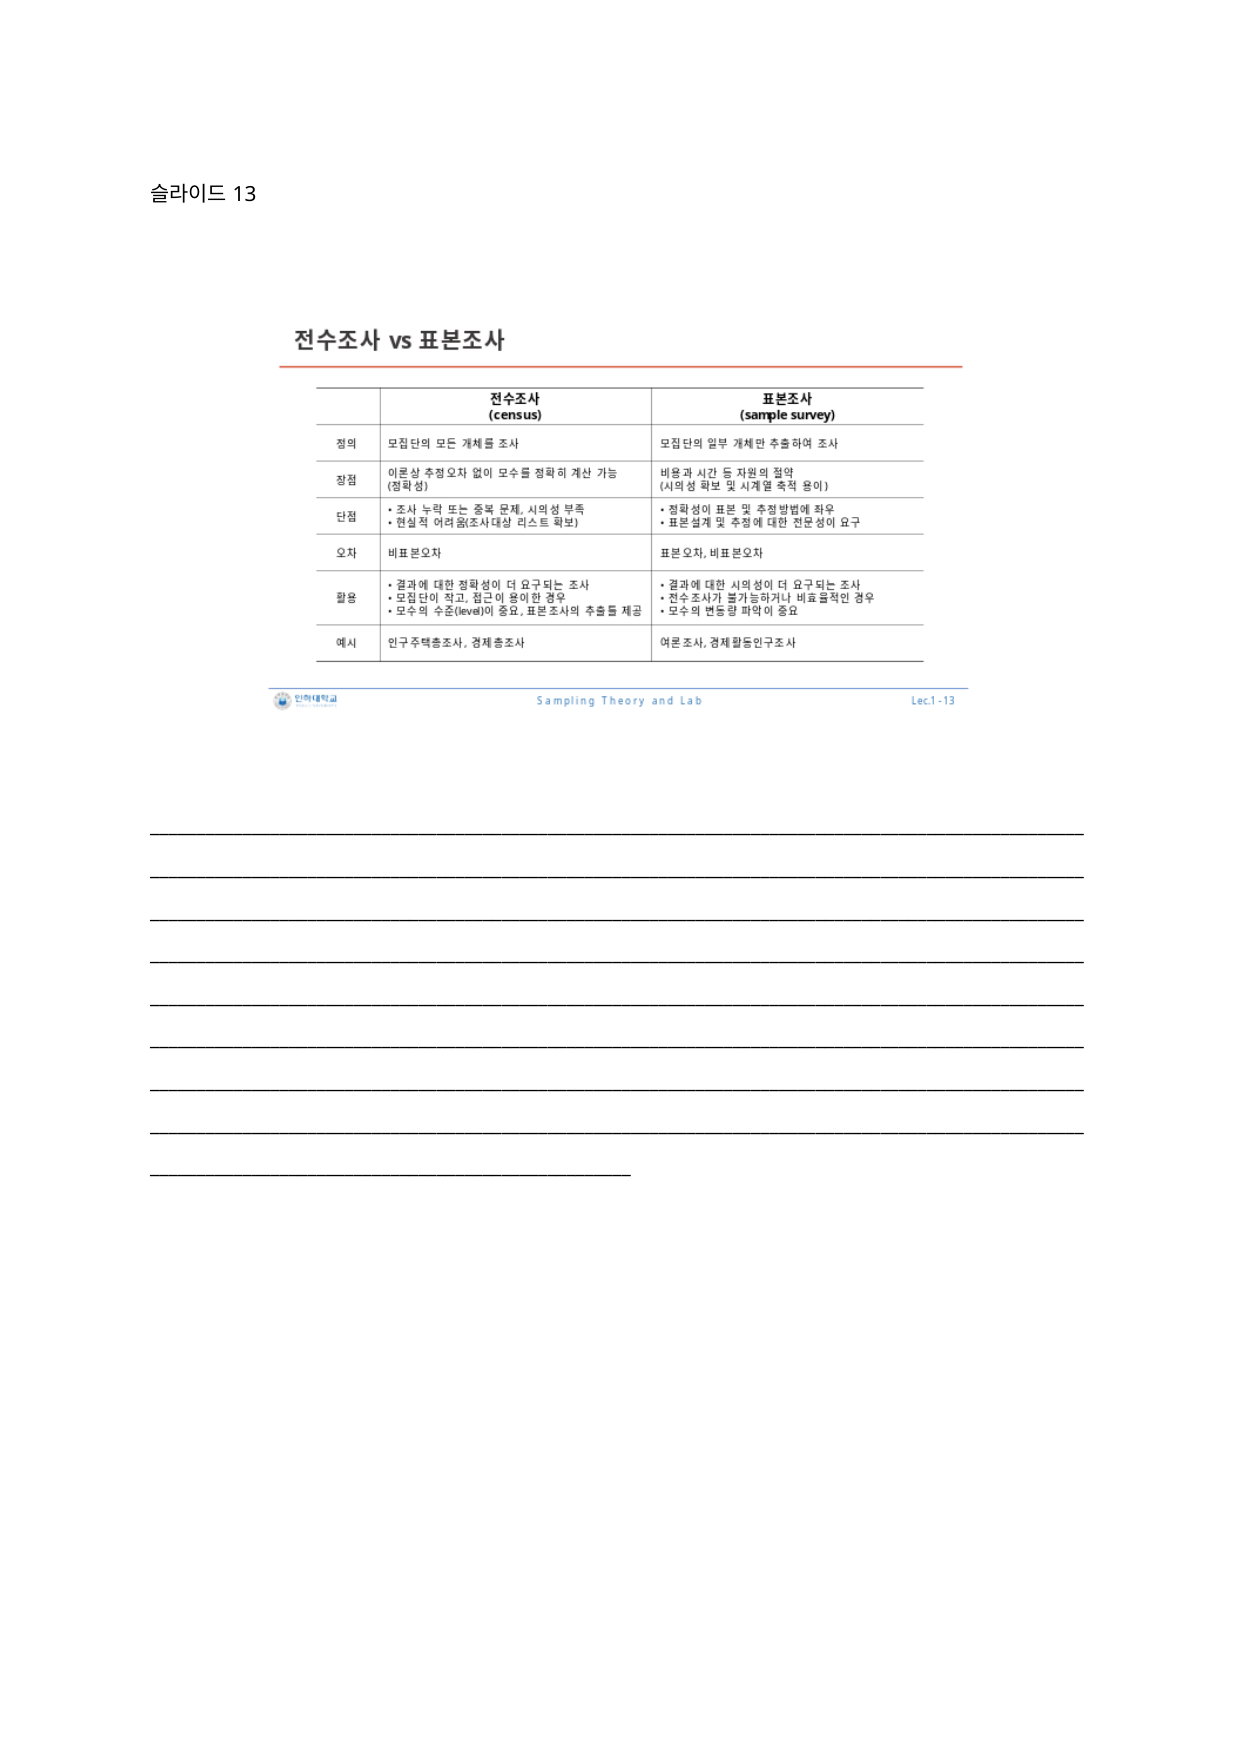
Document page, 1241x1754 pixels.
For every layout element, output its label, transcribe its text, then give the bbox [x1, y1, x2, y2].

text 슬라이드 13 [150, 177, 1090, 207]
text ____________________________________________________________________________________________________________________________________________________________________________________________________________________________________________________________________________________________________________________________________________________________________________________________________________________________________________________________________________________________________________________________________________________________________________________________________________________________________________________________________________________________________________________________________________________________________________________________________________________________________________________________________________________________ [150, 811, 1090, 1180]
